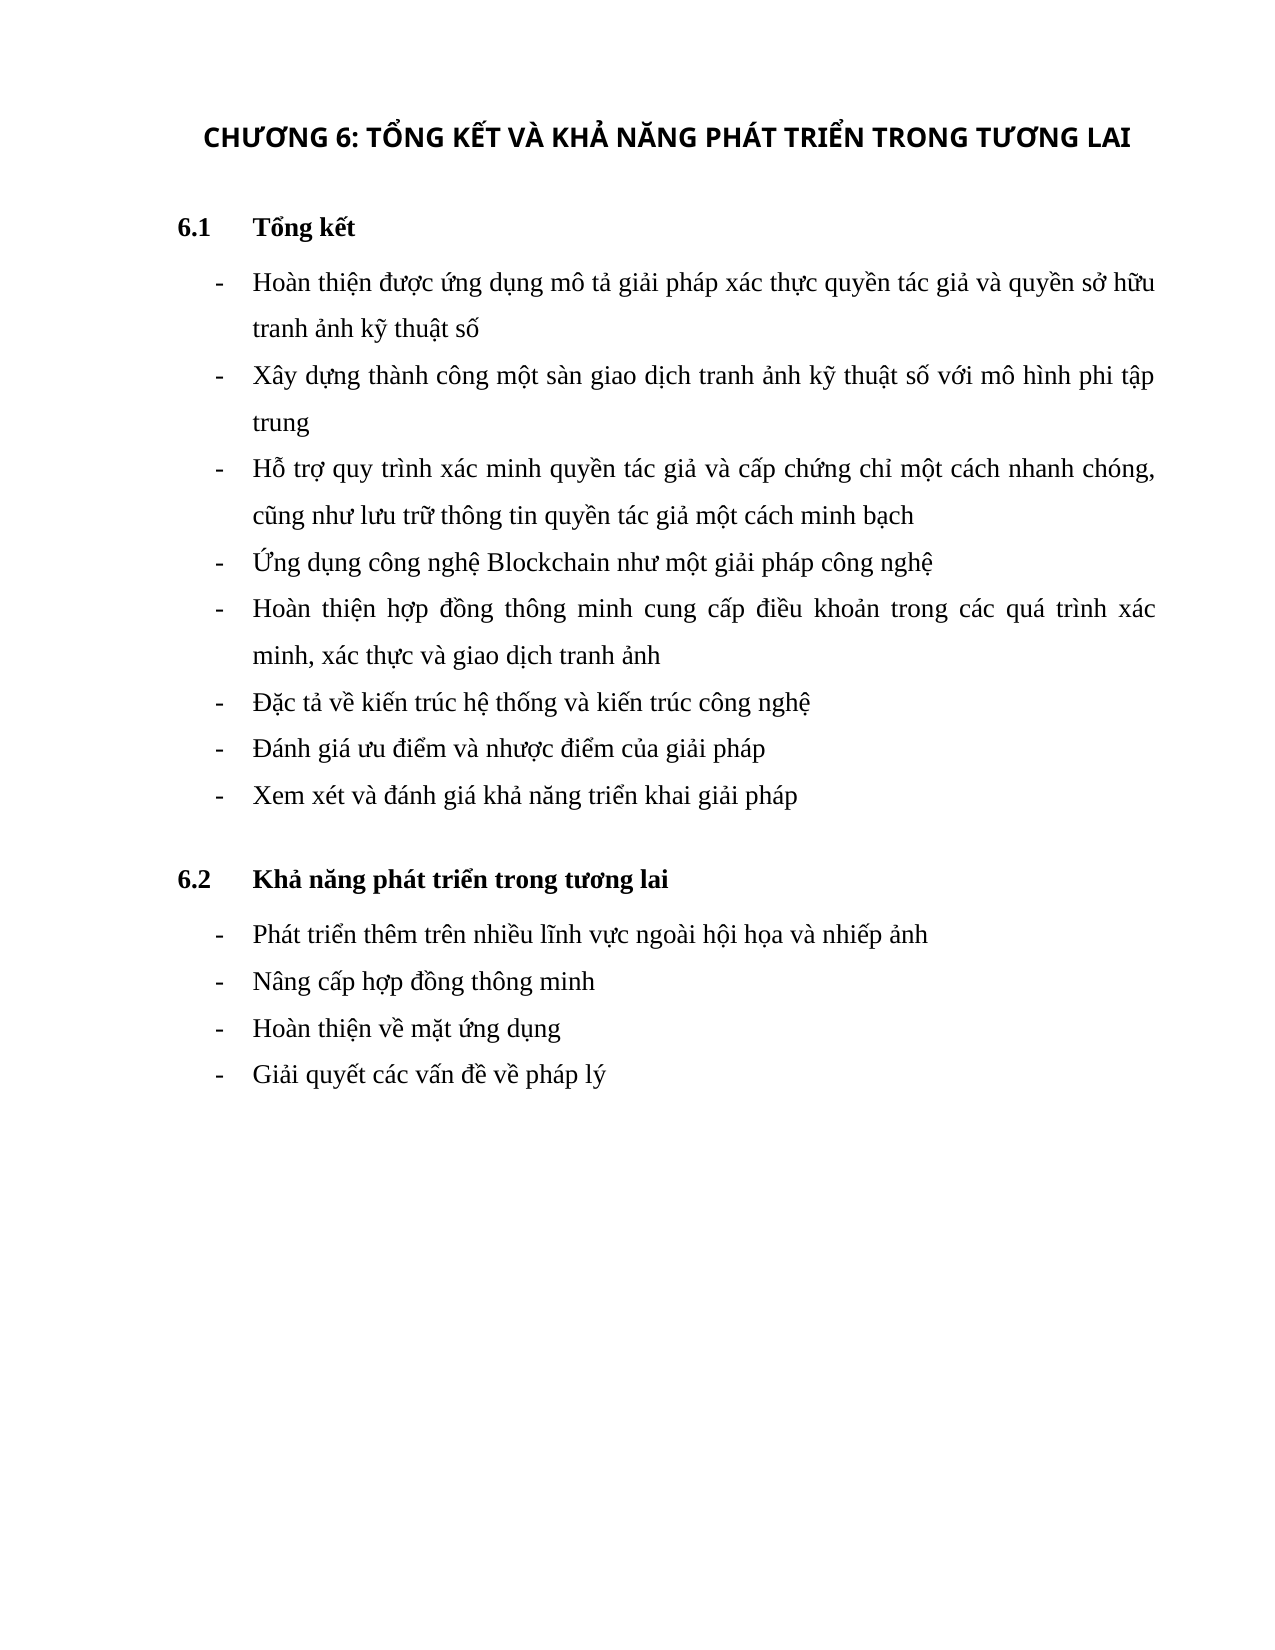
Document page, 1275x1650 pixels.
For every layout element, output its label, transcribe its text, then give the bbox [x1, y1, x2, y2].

list Nâng cấp hợp đồng thông minh [215, 965, 1157, 996]
list Xem xét và đánh giá khả năng triển khai giải pháp [215, 779, 1157, 810]
list Hoàn thiện về mặt ứng dụng [215, 1012, 1157, 1043]
list Hỗ trợ quy trình xác minh quyền tác giả và cấp chứng chỉ một cách nhanh chóng, cũng như lưu trữ thông tin quyền tác giả một cách minh bạch [215, 453, 1157, 530]
list Đánh giá ưu điểm và nhược điểm của giải pháp [215, 733, 1157, 764]
list Giải quyết các vấn đề về pháp lý [215, 1058, 1157, 1089]
subtitle 6.2 Khả năng phát triển trong tương lai [177, 863, 1157, 894]
list Đặc tả về kiến trúc hệ thống và kiến trúc công nghệ [215, 686, 1157, 717]
subtitle 6.1 Tổng kết [177, 211, 1157, 242]
list Hoàn thiện được ứng dụng mô tả giải pháp xác thực quyền tác giả và quyền sở hữu tranh ảnh kỹ thuật số [215, 266, 1157, 344]
list Ứng dụng công nghệ Blockchain như một giải pháp công nghệ [215, 546, 1157, 577]
list Phát triển thêm trên nhiều lĩnh vực ngoài hội họa và nhiếp ảnh [215, 918, 1157, 949]
list Hoàn thiện hợp đồng thông minh cung cấp điều khoản trong các quá trình xác minh, xác thực và giao dịch tranh ảnh [215, 593, 1157, 670]
subtitle CHƯƠNG 6: TỔNG KẾT VÀ KHẢ NĂNG PHÁT TRIỂN TRONG TƯƠNG LAI [177, 118, 1157, 155]
list Xây dựng thành công một sàn giao dịch tranh ảnh kỹ thuật số với mô hình phi tập trung [215, 359, 1157, 437]
